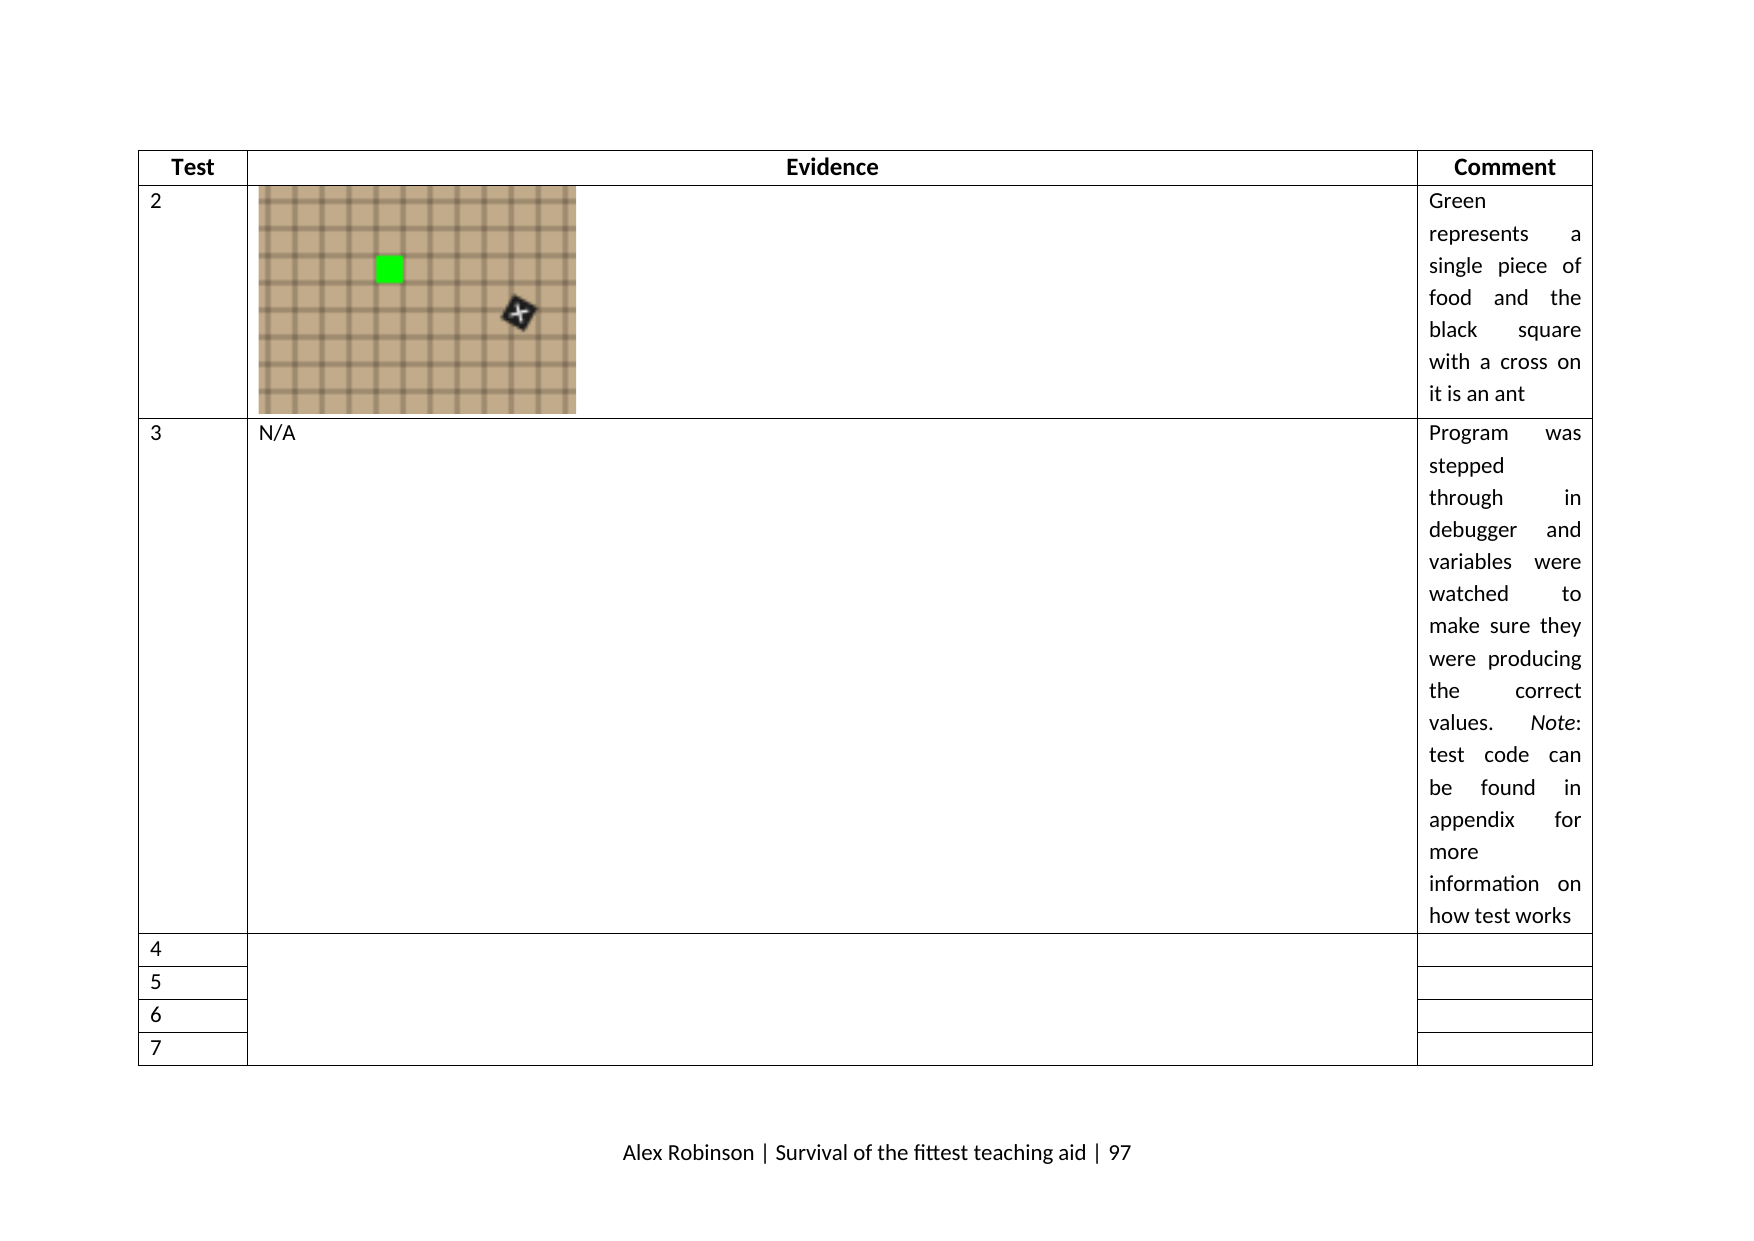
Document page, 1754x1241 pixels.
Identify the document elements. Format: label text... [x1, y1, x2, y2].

table_header Test [139, 151, 247, 185]
table_cell [248, 186, 1417, 417]
table_cell [1418, 934, 1592, 966]
table_cell 6 [139, 1000, 247, 1032]
table_cell [1418, 1000, 1592, 1032]
table_cell 4 [139, 934, 247, 966]
table_cell [1418, 967, 1592, 999]
table_cell [1418, 1033, 1592, 1065]
table_header Comment [1418, 151, 1592, 185]
table_cell 2 [139, 186, 247, 417]
table_cell Green represents a single piece of food and the black square with a cross on it is an ant [1418, 186, 1592, 417]
table_cell Program was stepped through in debugger and variables were watched to make sure they were producing the correct values. Note: test code can be found in appendix for more information on how test works [1418, 419, 1592, 933]
picture [258, 186, 577, 414]
table_cell 3 [139, 419, 247, 933]
table_cell 7 [139, 1033, 247, 1065]
table_cell 5 [139, 967, 247, 999]
table_cell [248, 934, 1417, 1065]
table_cell N/A [248, 419, 1417, 933]
table_header Evidence [248, 151, 1417, 185]
